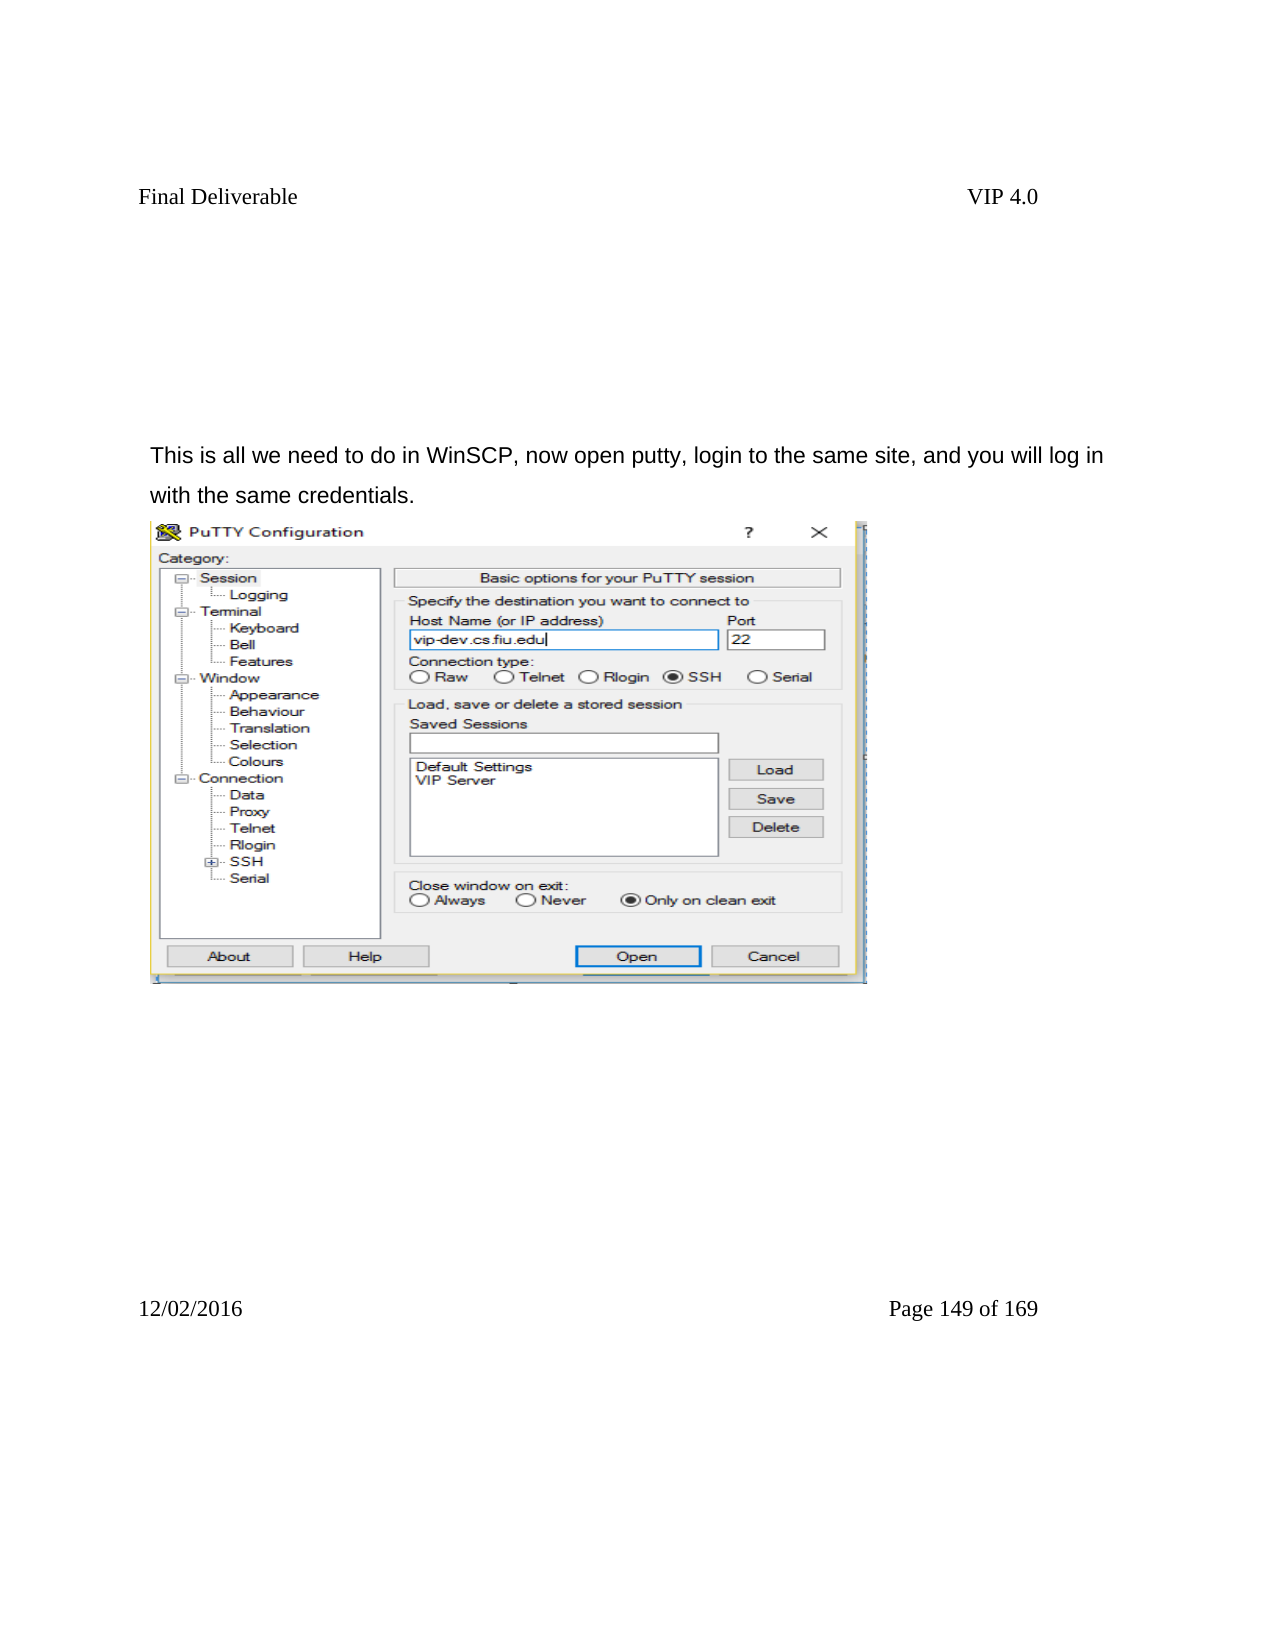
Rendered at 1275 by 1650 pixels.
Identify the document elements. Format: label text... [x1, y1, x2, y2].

picture [150, 521, 868, 984]
text This is all we need to do in WinSCP, now open putty, login to the same site, and you will log in with the same credentials. [150, 442, 1125, 508]
